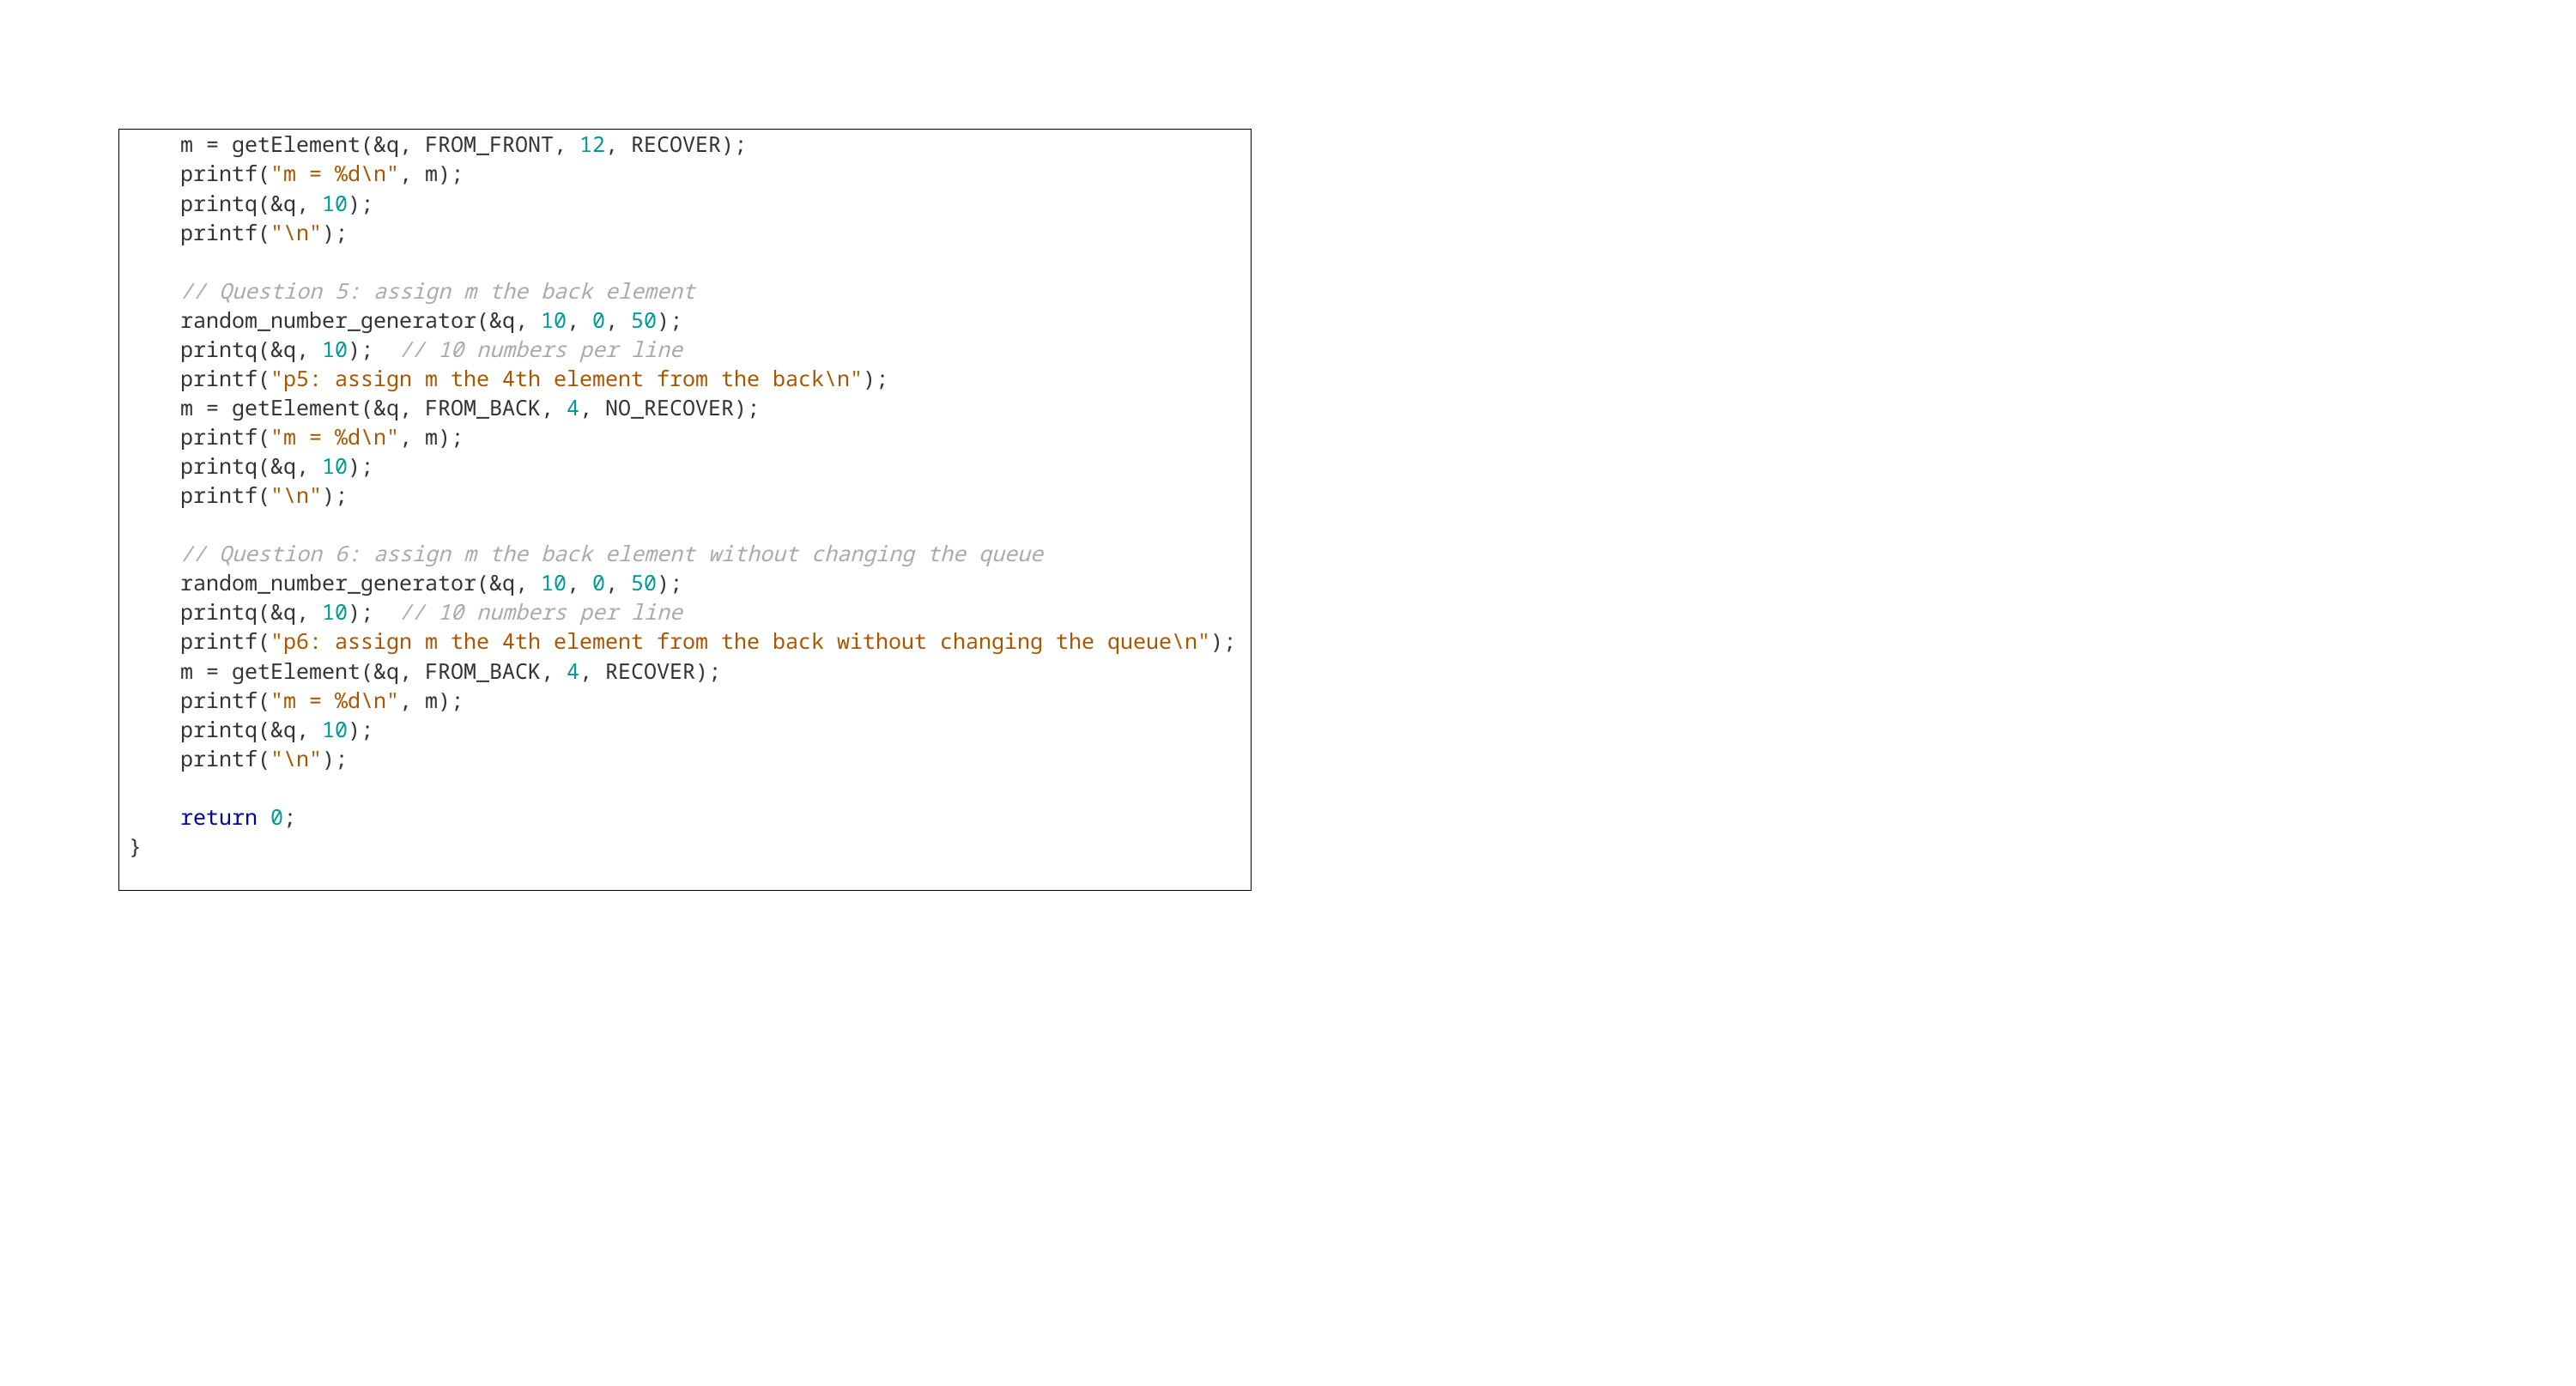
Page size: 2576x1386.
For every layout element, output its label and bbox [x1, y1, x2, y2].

table_header [119, 130, 1251, 890]
